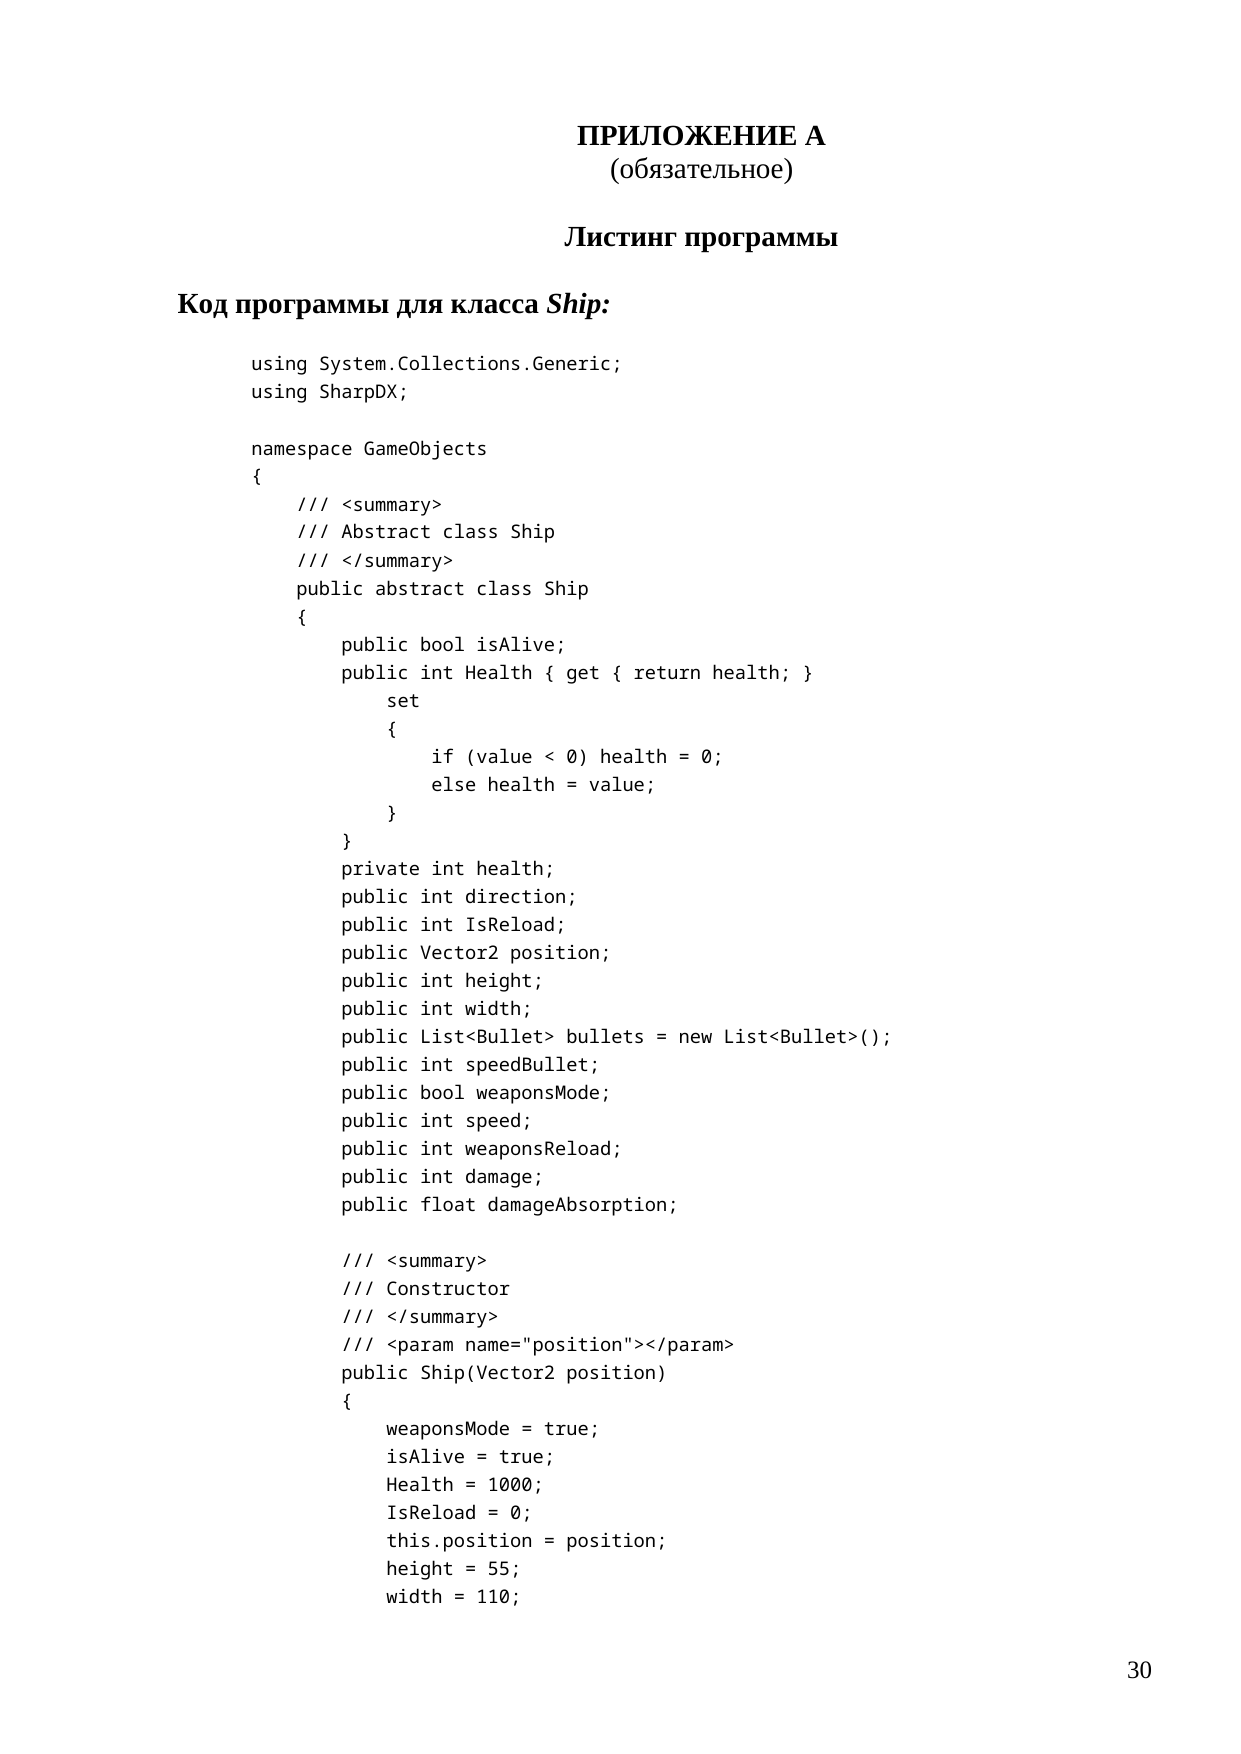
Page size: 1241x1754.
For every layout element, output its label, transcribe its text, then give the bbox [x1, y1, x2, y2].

text set [177, 687, 1152, 712]
text using System.Collections.Generic; [177, 351, 1152, 376]
text namespace GameObjects [177, 435, 1152, 460]
text public float damageAbsorption; [177, 1191, 1152, 1217]
text public bool isAlive; [177, 631, 1152, 656]
text } [177, 827, 1152, 853]
text else health = value; [177, 771, 1152, 797]
text this.position = position; [177, 1528, 1152, 1553]
text /// <param name="position"></param> [177, 1331, 1152, 1357]
text } [177, 799, 1152, 824]
text public int height; [177, 967, 1152, 993]
text /// Abstract class Ship [177, 519, 1152, 544]
text private int health; [177, 855, 1152, 881]
text public int speed; [177, 1107, 1152, 1133]
text isAlive = true; [177, 1443, 1152, 1469]
text public int width; [177, 995, 1152, 1021]
text if (value < 0) health = 0; [177, 743, 1152, 768]
text ПРИЛОЖЕНИЕ А [177, 118, 1152, 152]
text public List<Bullet> bullets = new List<Bullet>(); [177, 1023, 1152, 1049]
text Листинг программы [177, 219, 1152, 252]
text /// <summary> [177, 1247, 1152, 1273]
text /// </summary> [177, 547, 1152, 572]
text { [177, 1387, 1152, 1413]
text public int speedBullet; [177, 1051, 1152, 1077]
text public Vector2 position; [177, 939, 1152, 965]
text using SharpDX; [177, 379, 1152, 404]
text public bool weaponsMode; [177, 1079, 1152, 1105]
text weaponsMode = true; [177, 1416, 1152, 1441]
text /// <summary> [177, 491, 1152, 516]
text { [177, 603, 1152, 628]
text { [177, 463, 1152, 488]
text /// </summary> [177, 1303, 1152, 1329]
text public abstract class Ship [177, 575, 1152, 600]
text public int Health { get { return health; } [177, 659, 1152, 684]
text height = 55; [177, 1556, 1152, 1581]
text width = 110; [177, 1584, 1152, 1609]
text public Ship(Vector2 position) [177, 1359, 1152, 1385]
text public int direction; [177, 883, 1152, 909]
text public int IsReload; [177, 911, 1152, 937]
text public int weaponsReload; [177, 1135, 1152, 1161]
text /// Constructor [177, 1275, 1152, 1301]
text { [177, 715, 1152, 741]
text (обязательное) [177, 152, 1152, 185]
text IsReload = 0; [177, 1499, 1152, 1525]
text Health = 1000; [177, 1472, 1152, 1497]
text Код программы для класса Ship: [177, 286, 1152, 319]
text public int damage; [177, 1163, 1152, 1189]
